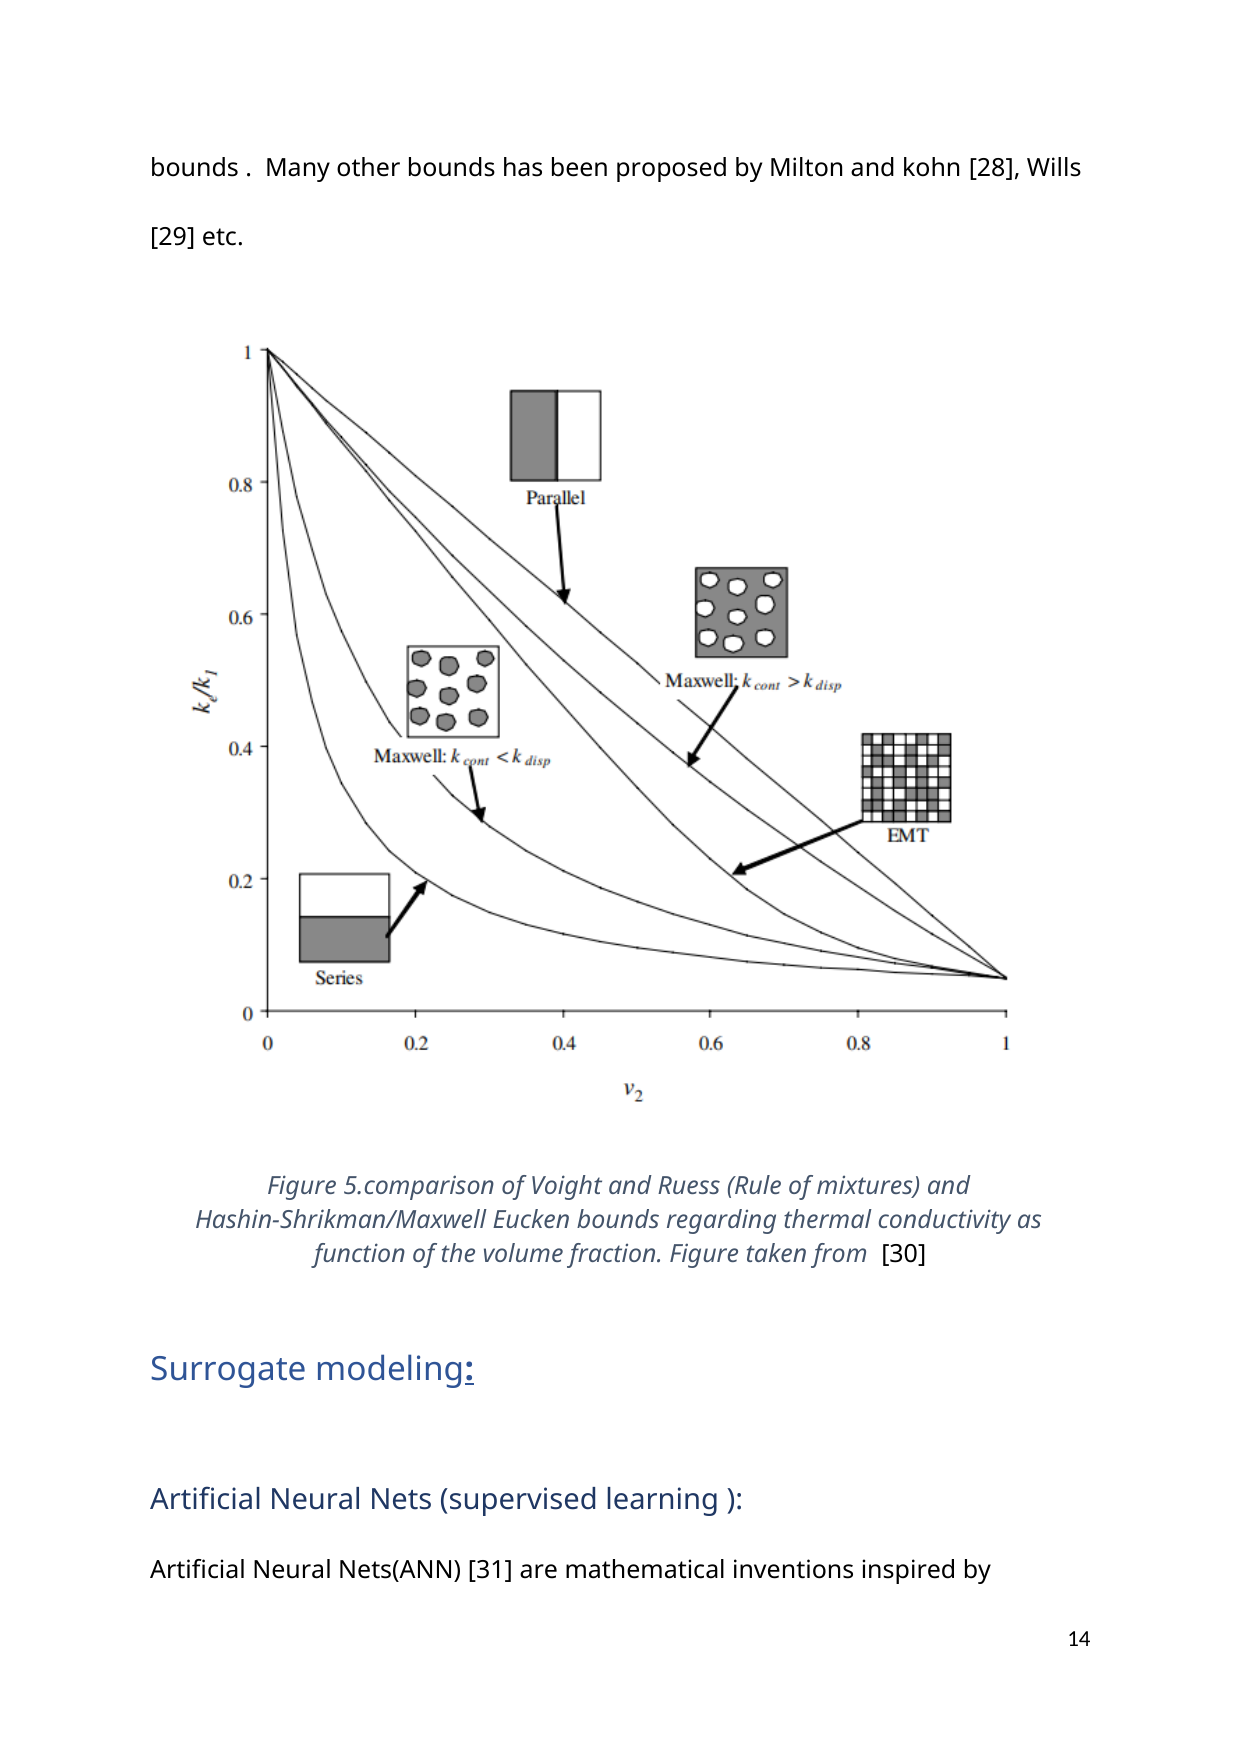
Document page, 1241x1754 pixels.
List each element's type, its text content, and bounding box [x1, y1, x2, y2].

picture [150, 302, 1091, 1124]
text Figure 5.comparison of Voight and Ruess (Rule of mixtures) and Hashin-Shrikman/Maxwell Eucken bounds regarding thermal conductivity as function of the volume fraction. Figure taken from [150, 1168, 1090, 1270]
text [150, 1478, 1090, 1586]
subtitle Surrogate modeling: [150, 1344, 1090, 1390]
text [150, 150, 1090, 252]
